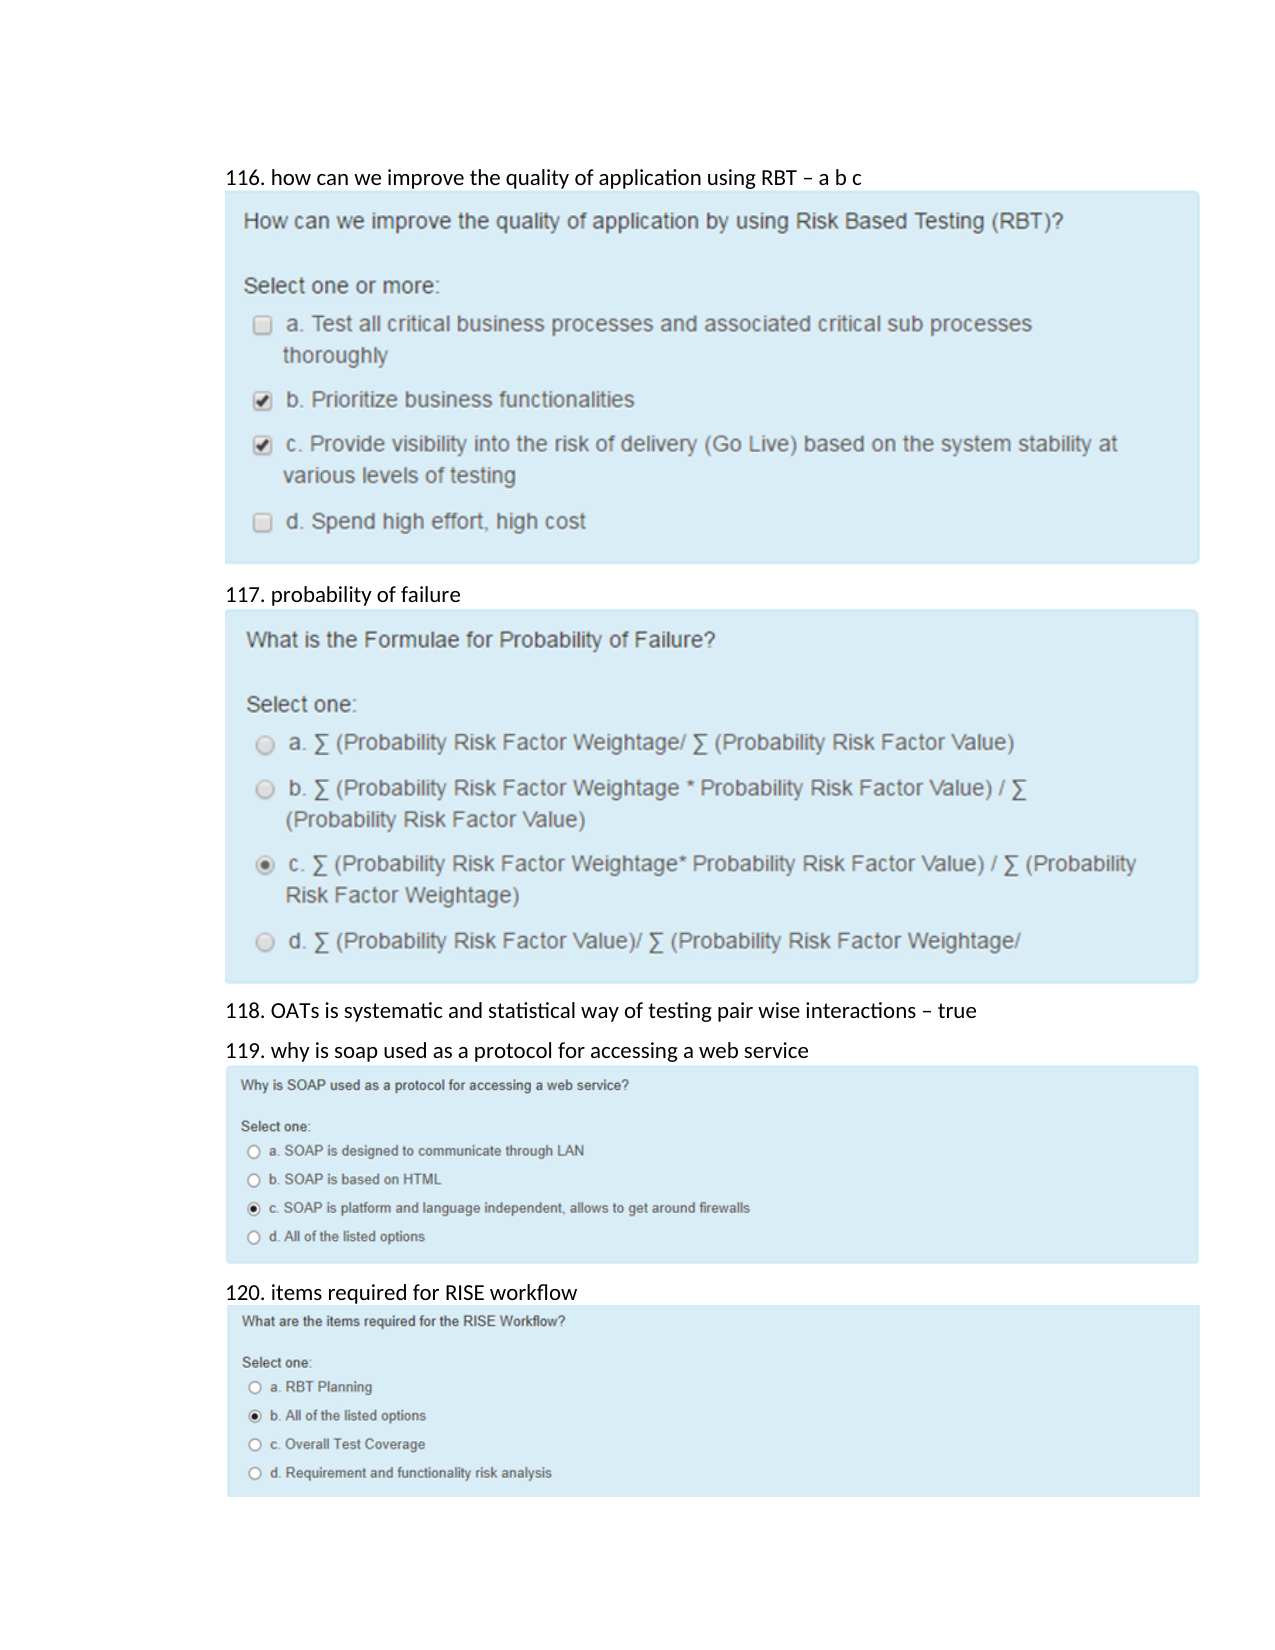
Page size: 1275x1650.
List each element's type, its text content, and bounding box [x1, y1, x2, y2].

picture [225, 190, 1200, 568]
list 116. how can we improve the quality of application using RBT – a b c [225, 150, 1125, 190]
list 118. OATs is systematic and statistical way of testing pair wise interactions – true [225, 984, 1125, 1024]
picture [225, 1064, 1200, 1265]
list 119. why is soap used as a protocol for accessing a web service [225, 1024, 1125, 1064]
list 120. items required for RISE workflow [225, 1265, 1125, 1305]
picture [225, 1305, 1200, 1497]
picture [225, 608, 1200, 984]
list 117. probability of failure [225, 568, 1125, 608]
